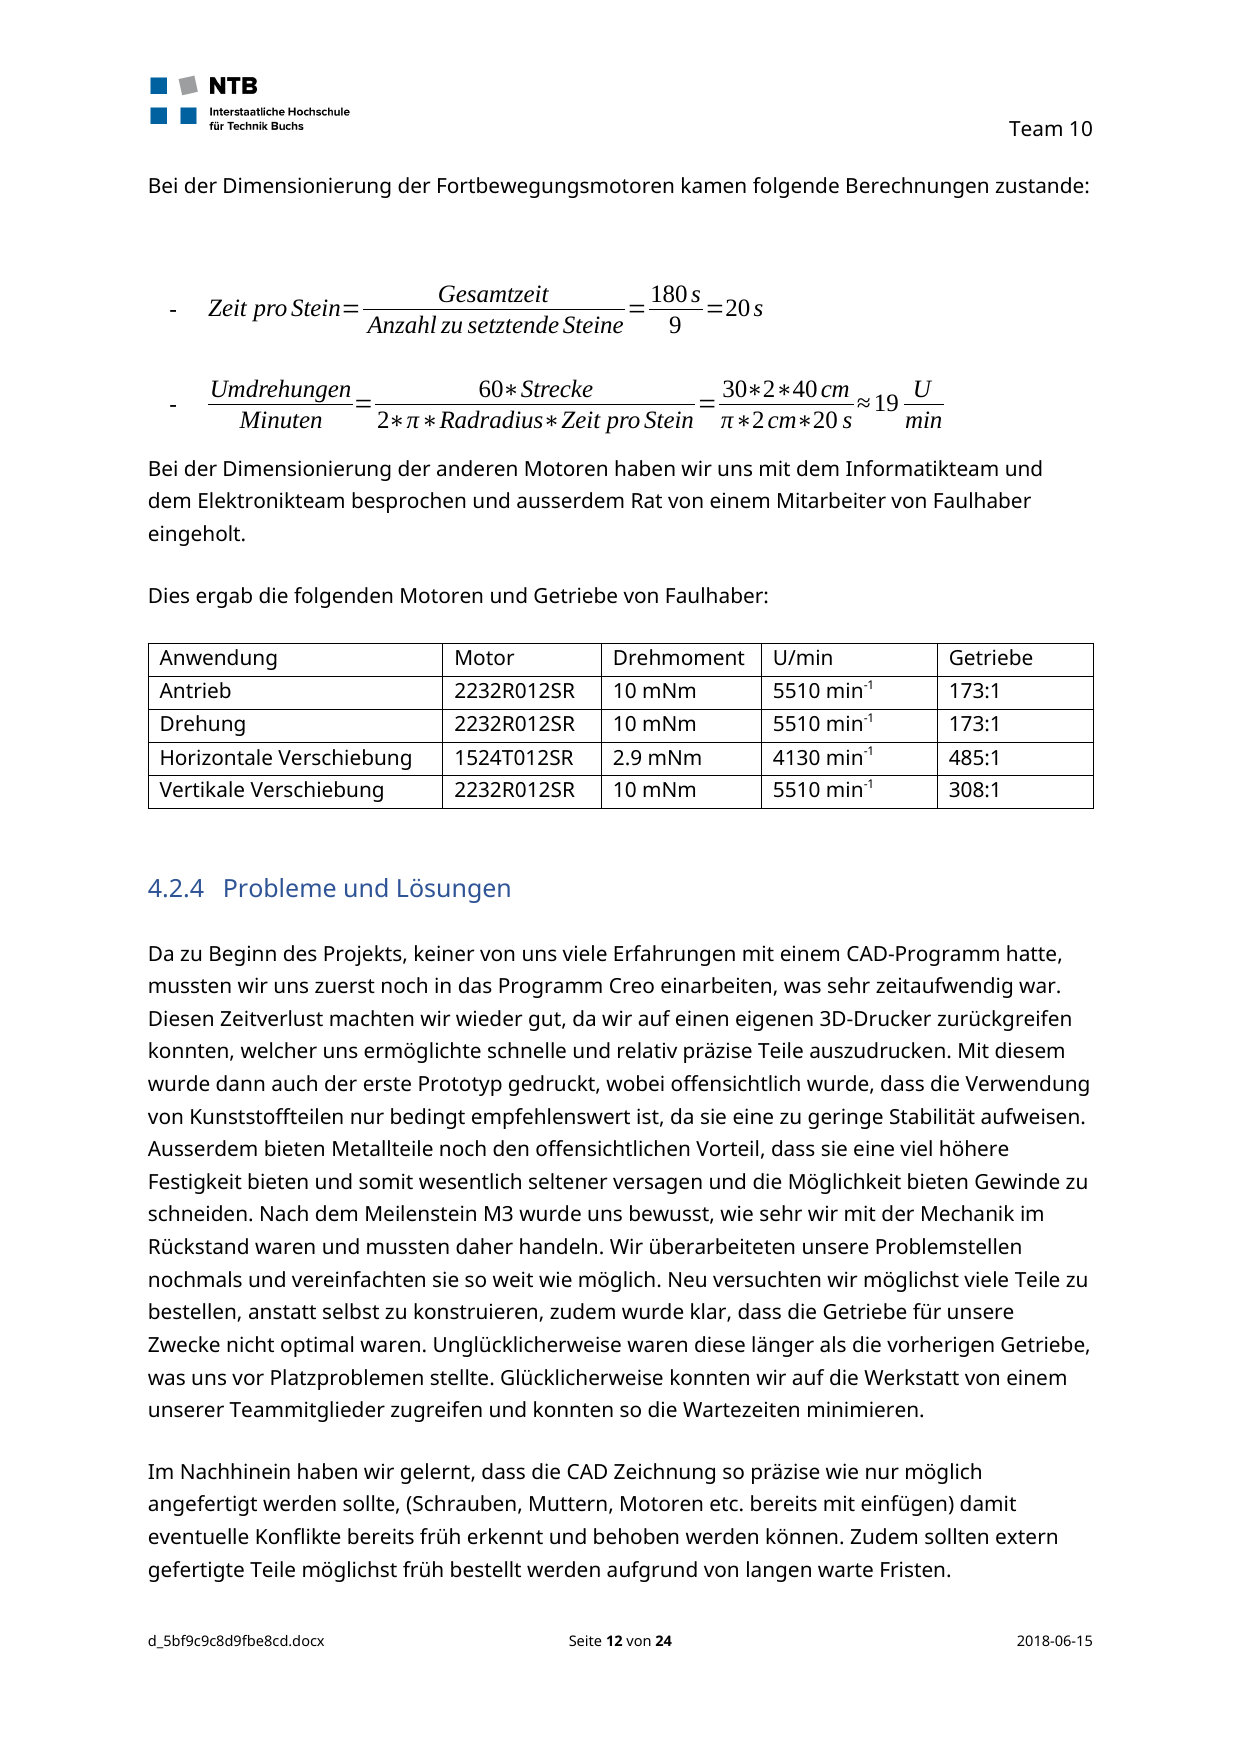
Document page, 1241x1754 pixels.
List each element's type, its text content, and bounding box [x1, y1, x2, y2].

table_cell Drehung [149, 710, 442, 742]
table_cell Horizontale Verschiebung [149, 743, 442, 774]
table_header Getriebe [938, 644, 1093, 676]
subtitle Probleme und Lösungen [148, 870, 1093, 904]
table_cell 173:1 [938, 710, 1093, 742]
table_cell 2.9 mNm [602, 743, 761, 774]
table_cell 10 mNm [602, 776, 761, 808]
table_cell 2232R012SR [443, 677, 601, 708]
text Bei der Dimensionierung der anderen Motoren haben wir uns mit dem Informatikteam und dem Elektronikteam besprochen und ausserdem Rat von einem Mitarbeiter von Faulhaber eingeholt. [148, 454, 1093, 547]
table_cell 1524T012SR [443, 743, 601, 774]
table_cell 173:1 [938, 677, 1093, 708]
text Bei der Dimensionierung der Fortbewegungsmotoren kamen folgende Berechnungen zustande: [148, 171, 1093, 200]
table_cell 10 mNm [602, 710, 761, 742]
table_cell 4130 min-1 [762, 743, 937, 774]
table_header Anwendung [149, 644, 442, 676]
table_header Drehmoment [602, 644, 761, 676]
table_cell 5510 min-1 [762, 776, 937, 808]
table_cell 5510 min-1 [762, 677, 937, 708]
table_cell 5510 min-1 [762, 710, 937, 742]
text Im Nachhinein haben wir gelernt, dass die CAD Zeichnung so präzise wie nur möglich angefertigt werden sollte, (Schrauben, Muttern, Motoren etc. bereits mit einfügen) damit eventuelle Konflikte bereits früh erkennt und behoben werden können. Zudem sollten extern gefertigte Teile möglichst früh bestellt werden aufgrund von langen warte Fristen. [148, 1457, 1093, 1583]
table_header Motor [443, 644, 601, 676]
table_header U/min [762, 644, 937, 676]
text Dies ergab die folgenden Motoren und Getriebe von Faulhaber: [148, 581, 1093, 609]
table_cell Antrieb [149, 677, 442, 708]
table_cell Vertikale Verschiebung [149, 776, 442, 808]
table_cell 2232R012SR [443, 710, 601, 742]
table_cell 485:1 [938, 743, 1093, 774]
table_cell 308:1 [938, 776, 1093, 808]
text Da zu Beginn des Projekts, keiner von uns viele Erfahrungen mit einem CAD-Programm hatte, mussten wir uns zuerst noch in das Programm Creo einarbeiten, was sehr zeitaufwendig war. Diesen Zeitverlust machten wir wieder gut, da wir auf einen eigenen 3D-Drucker zurückgreifen konnten, welcher uns ermöglichte schnelle und relativ präzise Teile auszudrucken. Mit diesem wurde dann auch der erste Prototyp gedruckt, wobei offensichtlich wurde, dass die Verwendung von Kunststoffteilen nur bedingt empfehlenswert ist, da sie eine zu geringe Stabilität aufweisen. Ausserdem bieten Metallteile noch den offensichtlichen Vorteil, dass sie eine viel höhere Festigkeit bieten und somit wesentlich seltener versagen und die Möglichkeit bieten Gewinde zu schneiden. Nach dem Meilenstein M3 wurde uns bewusst, wie sehr wir mit der Mechanik im Rückstand waren und mussten daher handeln. Wir überarbeiteten unsere Problemstellen nochmals und vereinfachten sie so weit wie möglich. Neu versuchten wir möglichst viele Teile zu bestellen, anstatt selbst zu konstruieren, zudem wurde klar, dass die Getriebe für unsere Zwecke nicht optimal waren. Unglücklicherweise waren diese länger als die vorherigen Getriebe, was uns vor Platzproblemen stellte. Glücklicherweise konnten wir auf die Werkstatt von einem unserer Teammitglieder zugreifen und konnten so die Wartezeiten minimieren. [148, 939, 1093, 1424]
table_cell 2232R012SR [443, 776, 601, 808]
table_cell 10 mNm [602, 677, 761, 708]
picture [147, 73, 355, 137]
